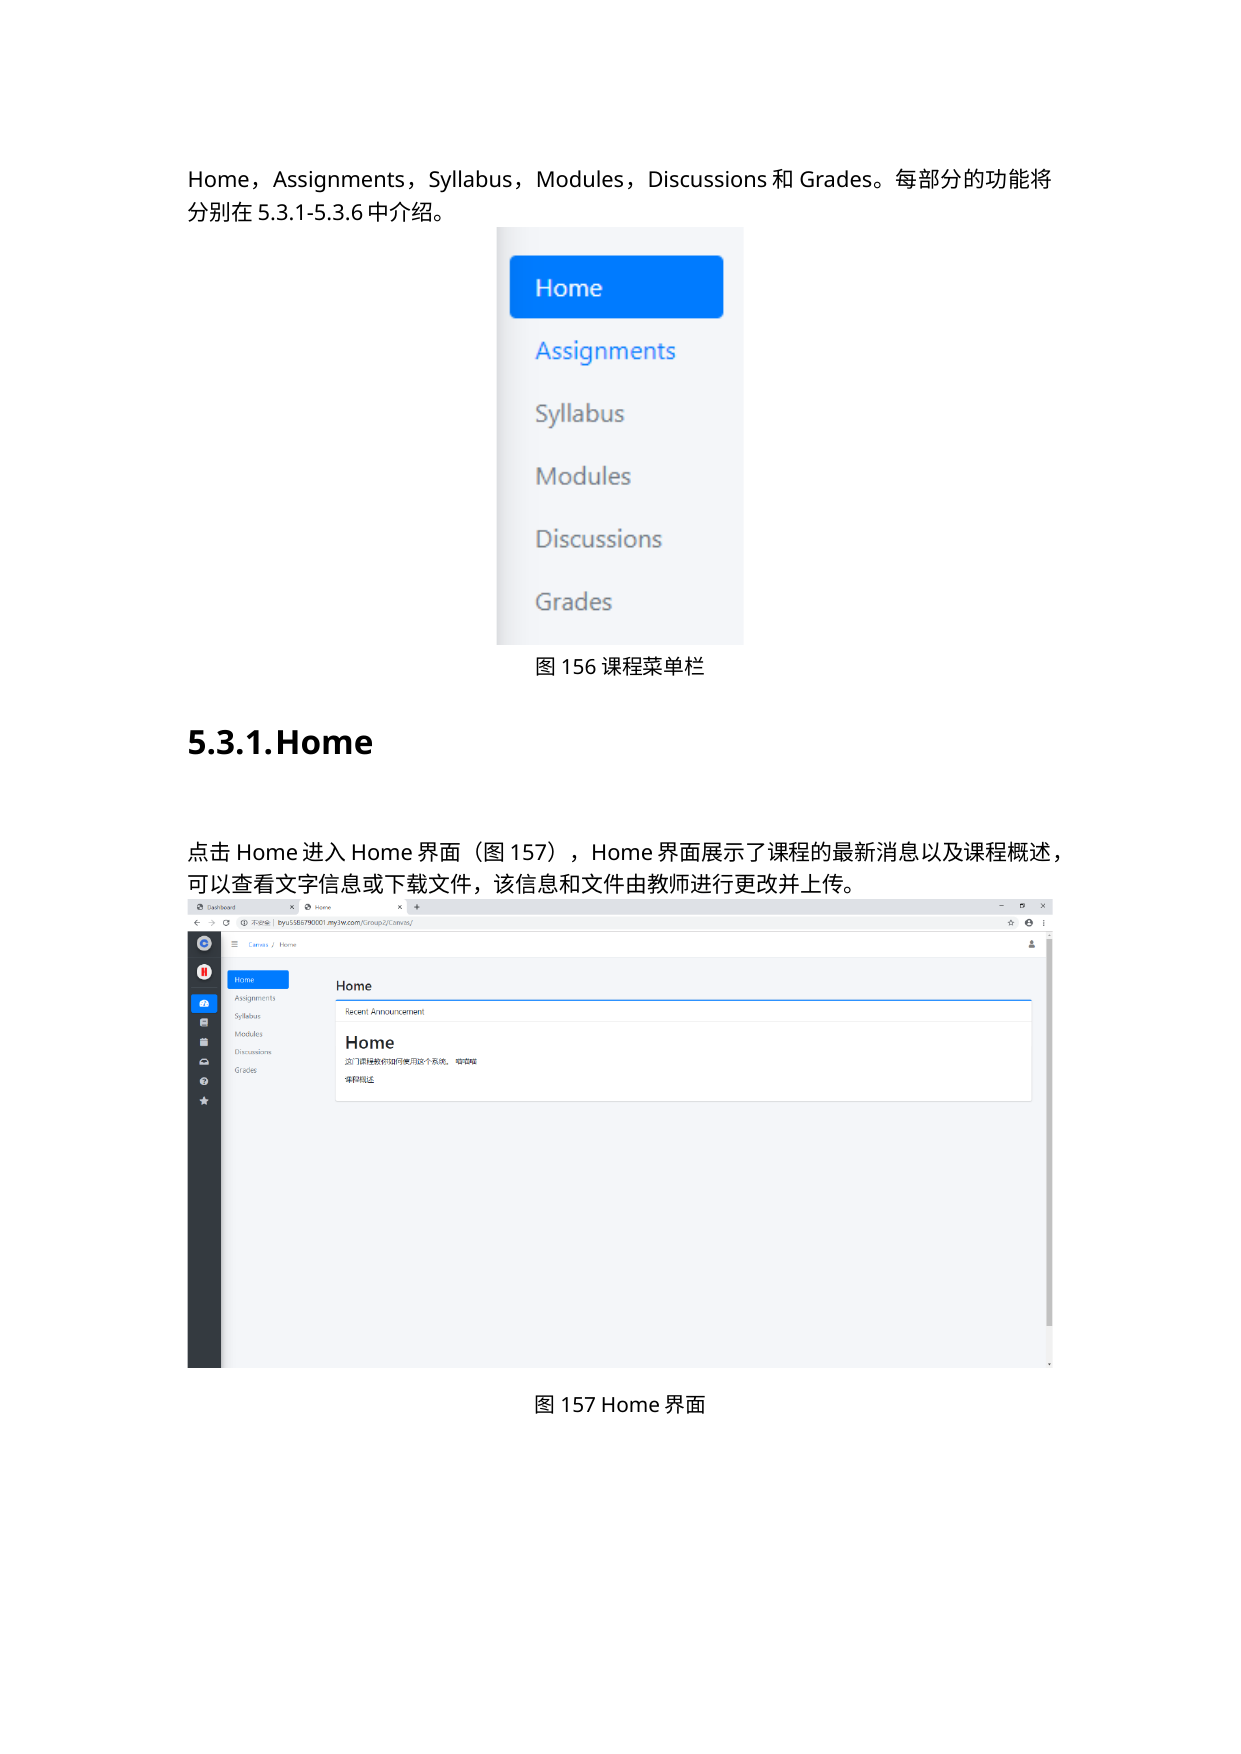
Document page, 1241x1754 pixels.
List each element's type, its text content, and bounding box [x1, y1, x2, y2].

picture [496, 227, 744, 645]
text 点击Home进入Home界面（图157），Home界面展示了课程的最新消息以及课程概述，可以查看文字信息或下载文件，该信息和文件由教师进行更改并上传。 [187, 834, 1053, 899]
text 图 156 课程菜单栏 [187, 649, 1053, 682]
picture [187, 899, 1053, 1368]
text 图 157 Home界面 [187, 1387, 1053, 1419]
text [187, 162, 1053, 227]
subtitle Home [187, 709, 1053, 774]
